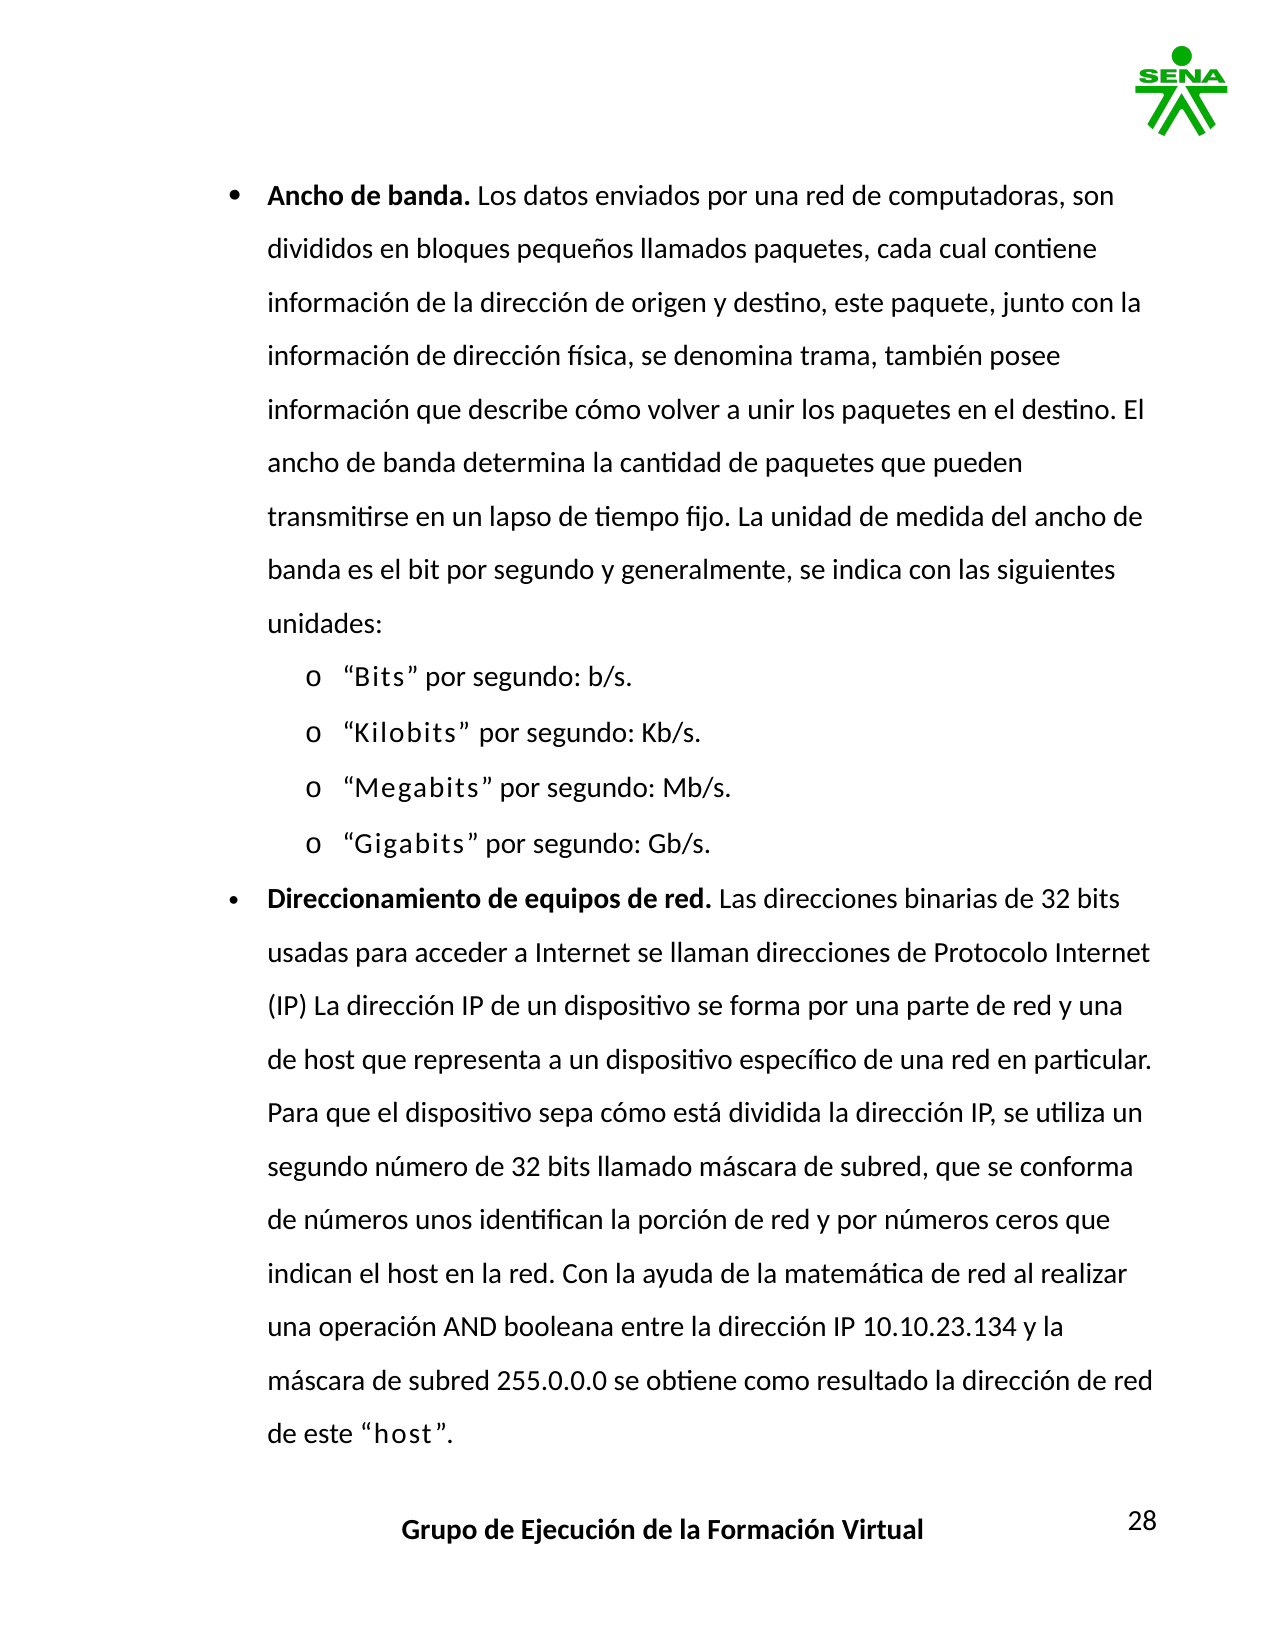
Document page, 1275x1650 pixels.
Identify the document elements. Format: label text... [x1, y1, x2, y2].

list Direccionamiento de equipos de red. Las direcciones binarias de 32 bits usadas para acceder a Internet se llaman direcciones de Protocolo Internet (IP) La dirección IP de un dispositivo se forma por una parte de red y una de host que representa a un dispositivo específico de una red en particular. Para que el dispositivo sepa cómo está dividida la dirección IP, se utiliza un segundo número de 32 bits llamado máscara de subred, que se conforma de números unos identifican la porción de red y por números ceros que indican el host en la red. Con la ayuda de la matemática de red al realizar una operación AND booleana entre la dirección IP 10.10.23.134 y la máscara de subred 255.0.0.0 se obtiene como resultado la dirección de red de este “host”. [229, 881, 1157, 1451]
list “Bits” por segundo: b/s. [304, 658, 1157, 695]
list “Kilobits” por segundo: Kb/s. [304, 714, 1157, 751]
list “Megabits” por segundo: Mb/s. [304, 769, 1157, 806]
list “Gigabits” por segundo: Gb/s. [304, 825, 1157, 862]
list Ancho de banda. Los datos enviados por una red de computadoras, son divididos en bloques pequeños llamados paquetes, cada cual contiene información de la dirección de origen y destino, este paquete, junto con la información de dirección física, se denomina trama, también posee información que describe cómo volver a unir los paquetes en el destino. El ancho de banda determina la cantidad de paquetes que pueden transmitirse en un lapso de tiempo fijo. La unidad de medida del ancho de banda es el bit por segundo y generalmente, se indica con las siguientes unidades: [229, 177, 1157, 640]
picture [1135, 46, 1228, 136]
